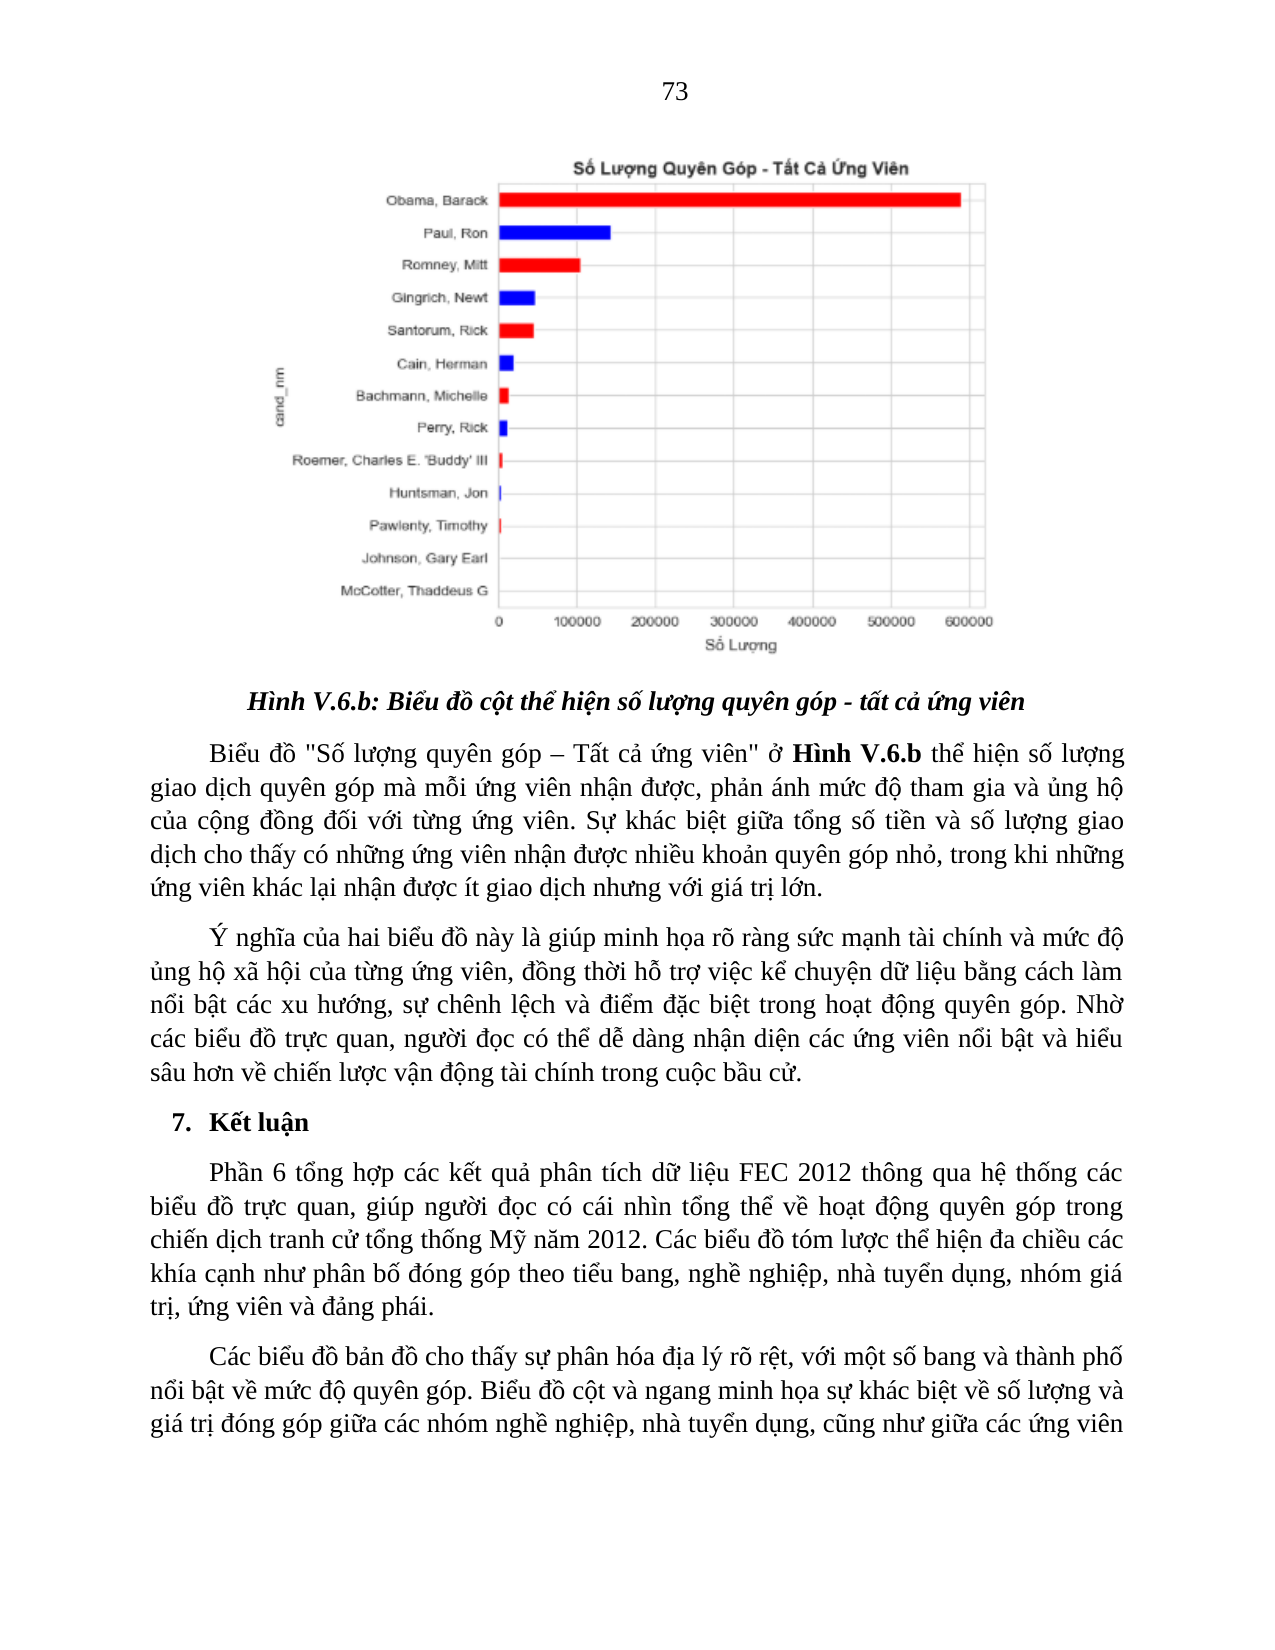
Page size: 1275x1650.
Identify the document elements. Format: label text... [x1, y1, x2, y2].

text Hình V.6.b: Biểu đồ cột thể hiện số lượng quyên góp - tất cả ứng viên [150, 685, 1125, 716]
picture [262, 150, 1013, 666]
text Phần 6 tổng hợp các kết quả phân tích dữ liệu FEC 2012 thông qua hệ thống các biểu đồ trực quan, giúp người đọc có cái nhìn tổng thể về hoạt động quyên góp trong chiến dịch tranh cử tổng thống Mỹ năm 2012. Các biểu đồ tóm lược thể hiện đa chiều các khía cạnh như phân bố đóng góp theo tiểu bang, nghề nghiệp, nhà tuyển dụng, nhóm giá trị, ứng viên và đảng phái. [150, 1156, 1125, 1321]
text Ý nghĩa của hai biểu đồ này là giúp minh họa rõ ràng sức mạnh tài chính và mức độ ủng hộ xã hội của từng ứng viên, đồng thời hỗ trợ việc kể chuyện dữ liệu bằng cách làm nổi bật các xu hướng, sự chênh lệch và điểm đặc biệt trong hoạt động quyên góp. Nhờ các biểu đồ trực quan, người đọc có thể dễ dàng nhận diện các ứng viên nổi bật và hiểu sâu hơn về chiến lược vận động tài chính trong cuộc bầu cử. [150, 921, 1125, 1087]
text Biểu đồ "Số lượng quyên góp – Tất cả ứng viên" ở Hình V.6.b thể hiện số lượng giao dịch quyên góp mà mỗi ứng viên nhận được, phản ánh mức độ tham gia và ủng hộ của cộng đồng đối với từng ứng viên. Sự khác biệt giữa tổng số tiền và số lượng giao dịch cho thấy có những ứng viên nhận được nhiều khoản quyên góp nhỏ, trong khi những ứng viên khác lại nhận được ít giao dịch nhưng với giá trị lớn. [150, 737, 1125, 902]
subtitle Kết luận [171, 1106, 1125, 1137]
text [150, 1340, 1125, 1439]
